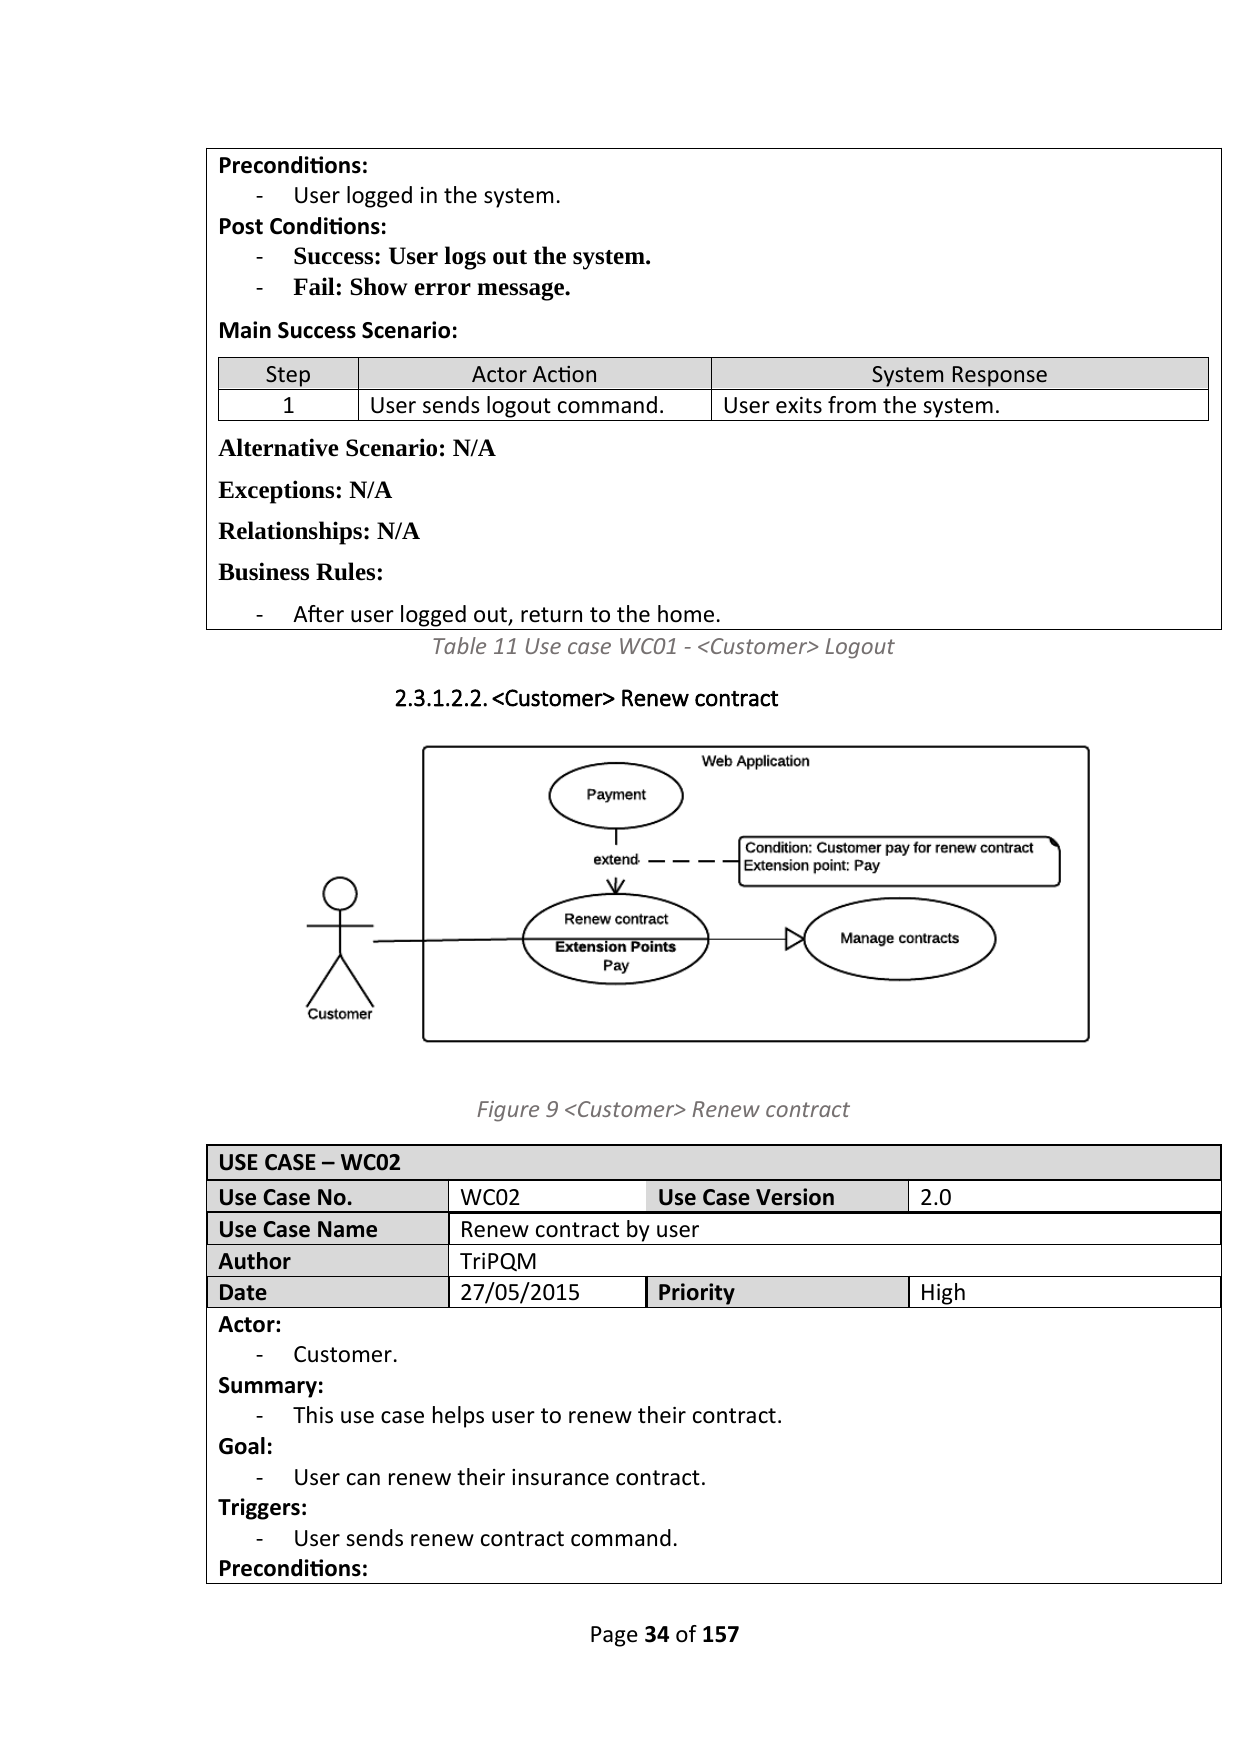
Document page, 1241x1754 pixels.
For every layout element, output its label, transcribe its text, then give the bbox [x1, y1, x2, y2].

table_cell Use Case Version [646, 1181, 908, 1211]
table_cell High [910, 1277, 1220, 1307]
text Figure 9 <Customer> Renew contract [207, 1093, 1122, 1123]
table_cell Date [208, 1277, 448, 1307]
table_cell TriPQM [449, 1245, 1221, 1276]
picture [207, 714, 1122, 1074]
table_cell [207, 149, 1221, 629]
table_header USE CASE – WC02 [208, 1146, 1220, 1179]
table_cell Renew contract by user [450, 1214, 1220, 1244]
table_cell Use Case Name [208, 1213, 448, 1244]
table_cell Use Case No. [207, 1181, 448, 1211]
table_cell 27/05/2015 [450, 1277, 645, 1307]
table_cell WC02 [449, 1181, 646, 1211]
table_cell Author [207, 1245, 448, 1276]
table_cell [207, 1308, 1221, 1583]
subtitle <Customer> Renew contract [394, 681, 1122, 712]
table_cell Priority [648, 1277, 908, 1307]
text Table 11 Use case WC01 - <Customer> Logout [207, 630, 1122, 661]
table_cell 2.0 [909, 1181, 1221, 1211]
